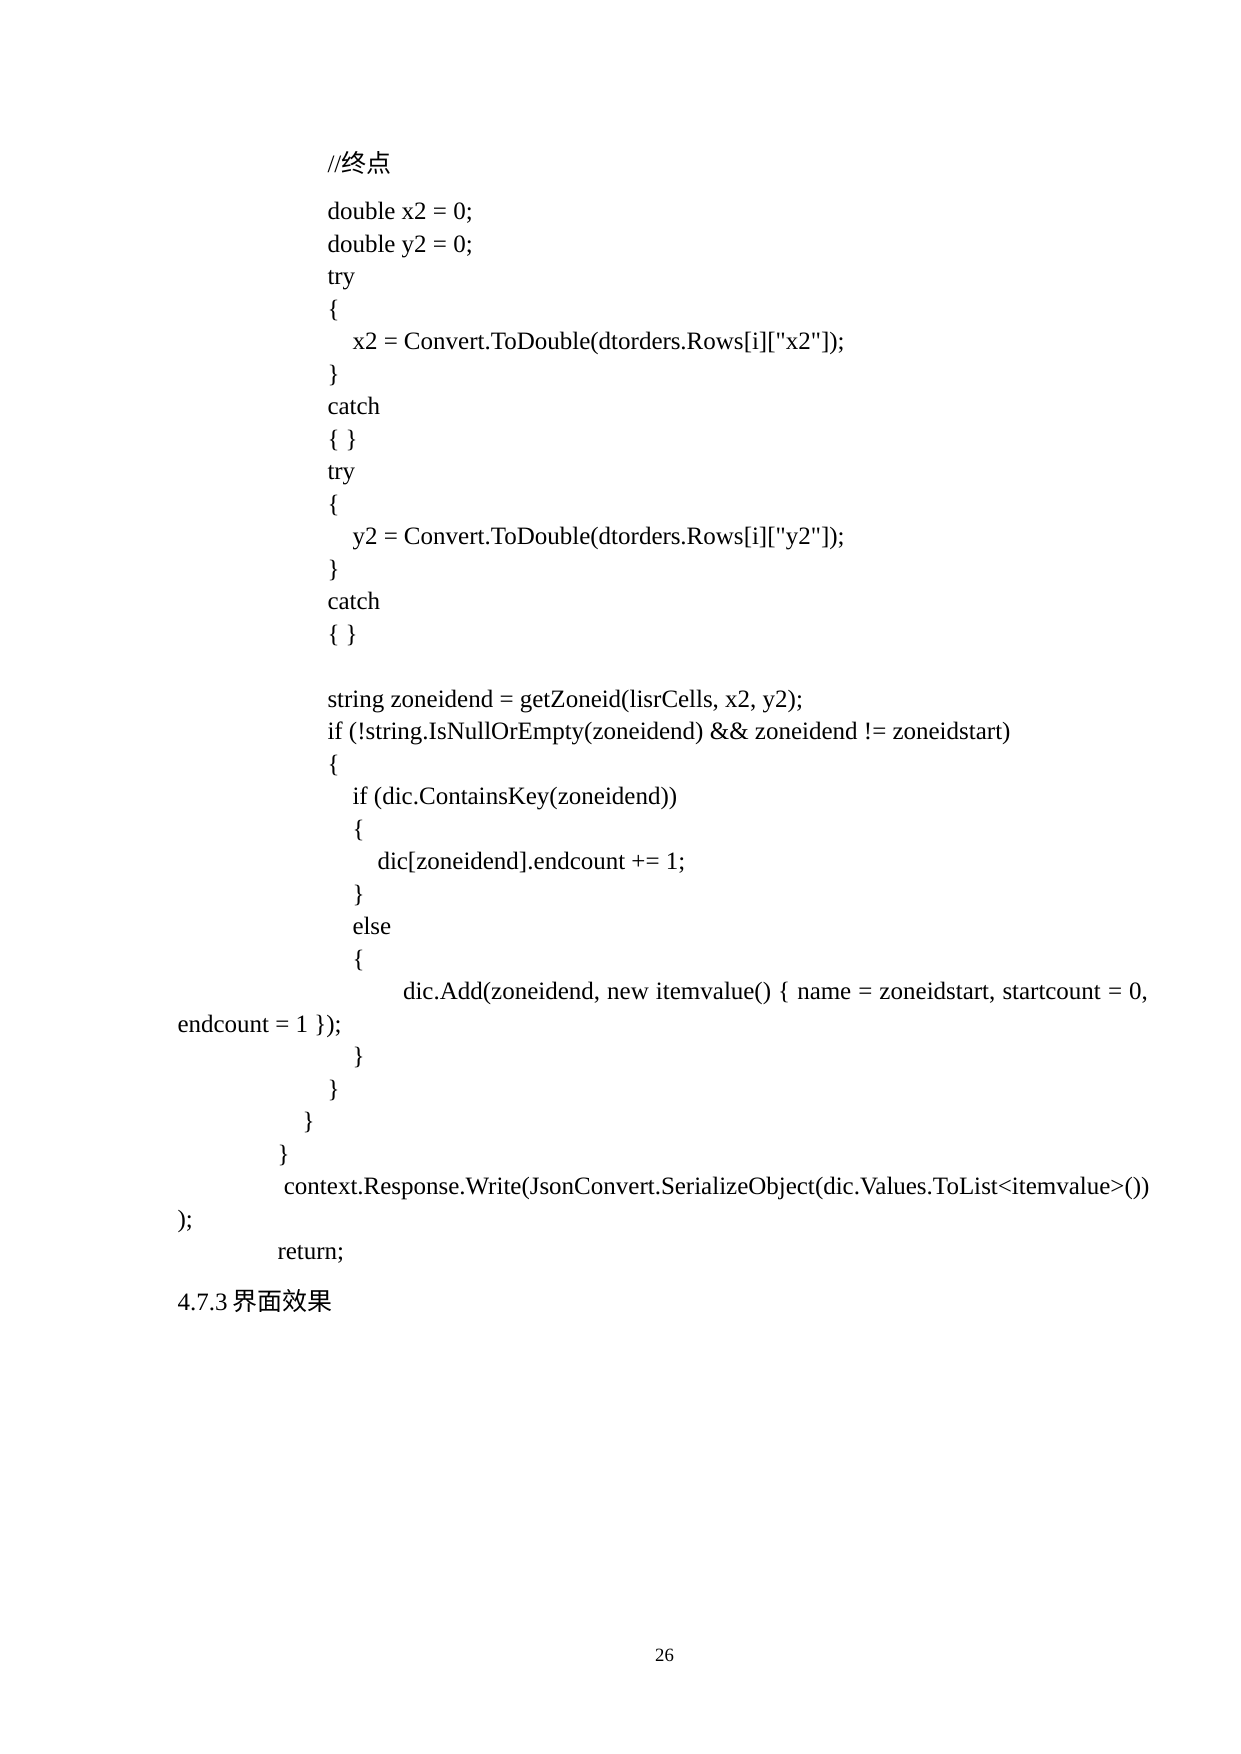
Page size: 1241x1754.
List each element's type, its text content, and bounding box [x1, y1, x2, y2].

text if (!string.IsNullOrEmpty(zoneidend) && zoneidend != zoneidstart) [177, 714, 1152, 747]
text { [177, 292, 1152, 324]
text dic.Add(zoneidend, new itemvalue() { name = zoneidstart, startcount = 0, endcount = 1 }); [177, 974, 1152, 1039]
text { } [177, 617, 1152, 649]
text try [177, 454, 1152, 487]
text else [177, 909, 1152, 942]
text catch [177, 389, 1152, 422]
text } [177, 357, 1152, 389]
text return; [177, 1234, 1152, 1267]
text 4.7.3界面效果 [177, 1267, 1152, 1332]
text { [177, 942, 1152, 974]
text //终点 [177, 129, 1152, 194]
text { [177, 747, 1152, 779]
text } [177, 1072, 1152, 1104]
text } [177, 552, 1152, 584]
text dic[zoneidend].endcount += 1; [177, 844, 1152, 877]
text catch [177, 584, 1152, 617]
text double x2 = 0; [177, 194, 1152, 227]
text } [177, 1104, 1152, 1137]
text if (dic.ContainsKey(zoneidend)) [177, 779, 1152, 812]
text context.Response.Write(JsonConvert.SerializeObject(dic.Values.ToList<itemvalue>())); [177, 1169, 1152, 1234]
text { } [177, 422, 1152, 454]
text } [177, 1137, 1152, 1169]
text double y2 = 0; [177, 227, 1152, 259]
text } [177, 1039, 1152, 1072]
text try [177, 259, 1152, 292]
text { [177, 487, 1152, 519]
text x2 = Convert.ToDouble(dtorders.Rows[i]["x2"]); [177, 324, 1152, 357]
text } [177, 877, 1152, 909]
text { [177, 812, 1152, 844]
text string zoneidend = getZoneid(lisrCells, x2, y2); [177, 682, 1152, 714]
text y2 = Convert.ToDouble(dtorders.Rows[i]["y2"]); [177, 519, 1152, 552]
